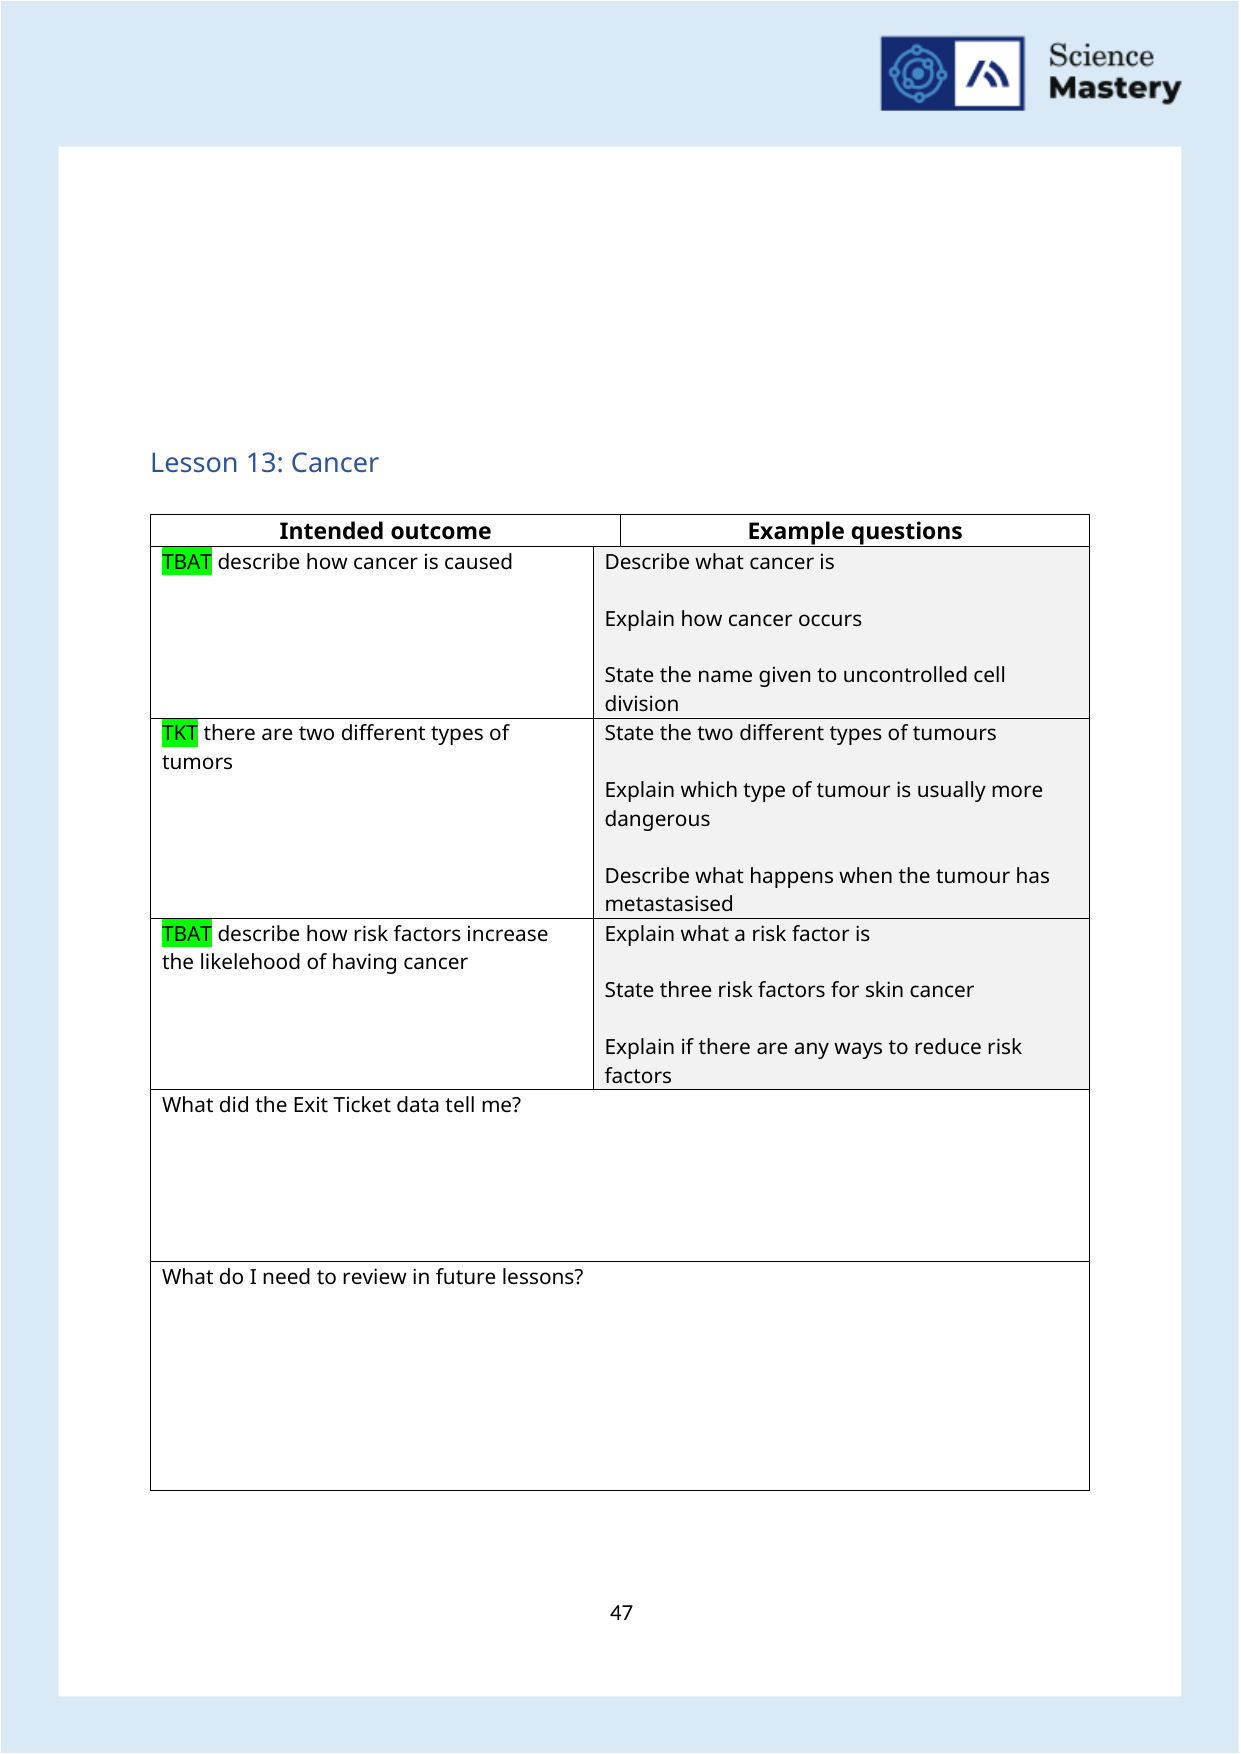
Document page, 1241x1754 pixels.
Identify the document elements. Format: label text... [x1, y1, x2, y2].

table_cell TKT there are two different types of tumors [151, 719, 593, 918]
table_cell What do I need to review in future lessons? [151, 1262, 1089, 1489]
table_header Example questions [621, 515, 1089, 546]
table_cell Describe what cancer is Explain how cancer occurs State the name given to uncontrolled cell division [594, 547, 1089, 717]
table_cell What did the Exit Ticket data tell me? [151, 1090, 1089, 1261]
subtitle Lesson 13: Cancer [150, 444, 1093, 481]
table_header Intended outcome [151, 515, 620, 546]
table_cell TBAT describe how cancer is caused [151, 547, 593, 717]
table_cell State the two different types of tumours Explain which type of tumour is usually more dangerous Describe what happens when the tumour has metastasised [594, 719, 1089, 918]
table_cell TBAT describe how risk factors increase the likelehood of having cancer [151, 919, 593, 1089]
table_cell Explain what a risk factor is State three risk factors for skin cancer Explain if there are any ways to reduce risk factors [594, 919, 1089, 1089]
